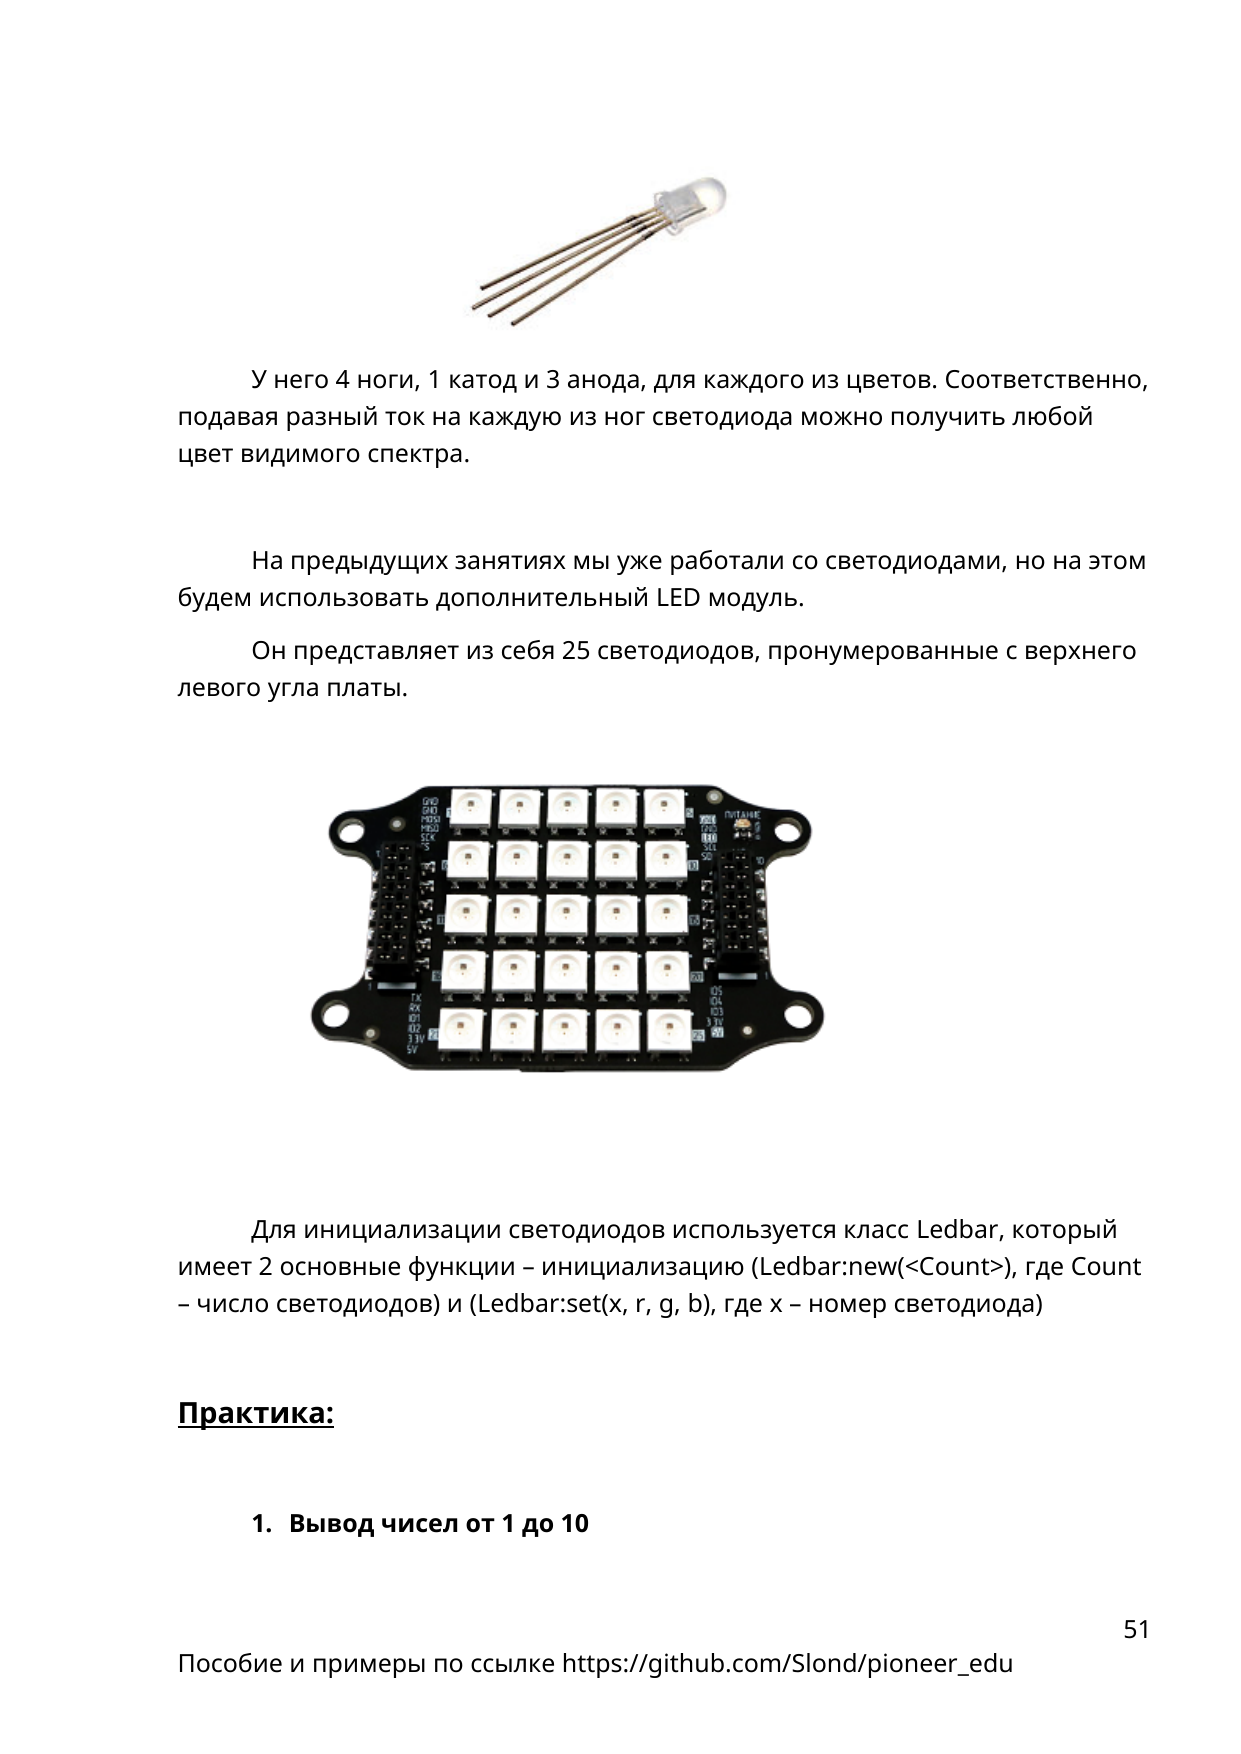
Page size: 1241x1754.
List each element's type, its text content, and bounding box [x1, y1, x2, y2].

text На предыдущих занятиях мы уже работали со светодиодами, но на этом будем использовать дополнительный LED модуль. [177, 542, 1152, 613]
text Практика: [177, 1392, 1152, 1432]
picture [251, 722, 877, 1140]
list Вывод чисел от 1 до 10 [251, 1505, 1152, 1539]
picture [438, 129, 783, 360]
text Он представляет из себя 25 светодиодов, пронумерованные с верхнего левого угла платы. [177, 633, 1152, 703]
text Для инициализации светодиодов используется класс Ledbar, который имеет 2 основные функции – инициализацию (Ledbar:new(<Count>), где Count – число светодиодов) и (Ledbar:set(x, r, g, b), где x – номер светодиода) [177, 1212, 1152, 1319]
text У него 4 ноги, 1 катод и 3 анода, для каждого из цветов. Соответственно, подавая разный ток на каждую из ног светодиода можно получить любой цвет видимого спектра. [177, 118, 1152, 470]
